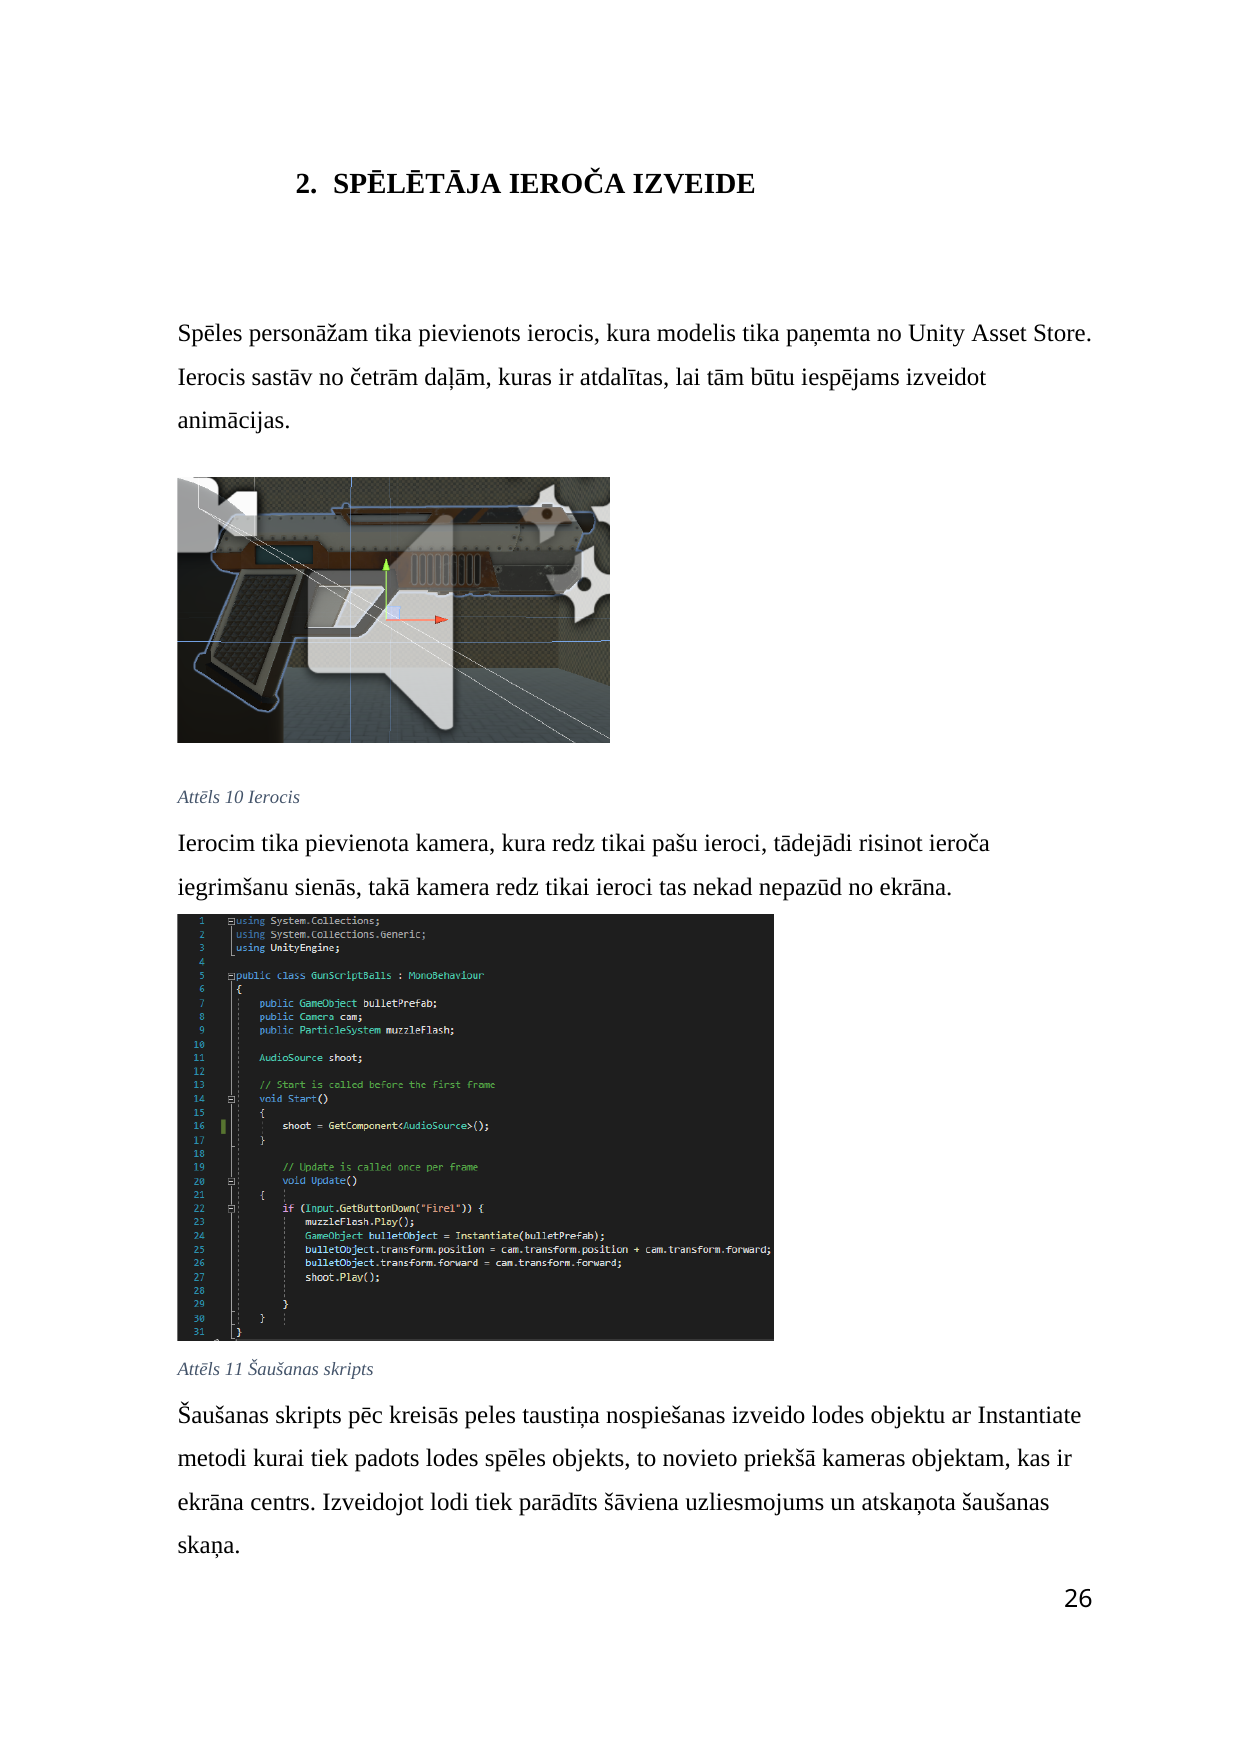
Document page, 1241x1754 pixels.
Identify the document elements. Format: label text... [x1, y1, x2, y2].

text Spēles personāžam tika pievienots ierocis, kura modelis tika paņemta no Unity Asset Store. Ierocis sastāv no četrām daļām, kuras ir atdalītas, lai tām būtu iespējams izveidot animācijas. [177, 318, 1092, 433]
picture [177, 914, 774, 1341]
picture [177, 477, 610, 743]
text Šaušanas skripts pēc kreisās peles taustiņa nospiešanas izveido lodes objektu ar Instantiate metodi kurai tiek padots lodes spēles objekts, to novieto priekšā kameras objektam, kas ir ekrāna centrs. Izveidojot lodi tiek parādīts šāviena uzliesmojums un atskaņota šaušanas skaņa. [177, 1400, 1092, 1558]
text Attēls 10 Ierocis [177, 786, 1092, 808]
text Attēls 11 Šaušanas skripts [177, 1358, 1092, 1379]
text Ierocim tika pievienota kamera, kura redz tikai pašu ieroci, tādejādi risinot ieroča iegrimšanu sienās, takā kamera redz tikai ieroci tas nekad nepazūd no ekrāna. [177, 828, 1092, 900]
subtitle SPĒLĒTĀJA IEROČA IZVEIDE [295, 167, 1092, 200]
